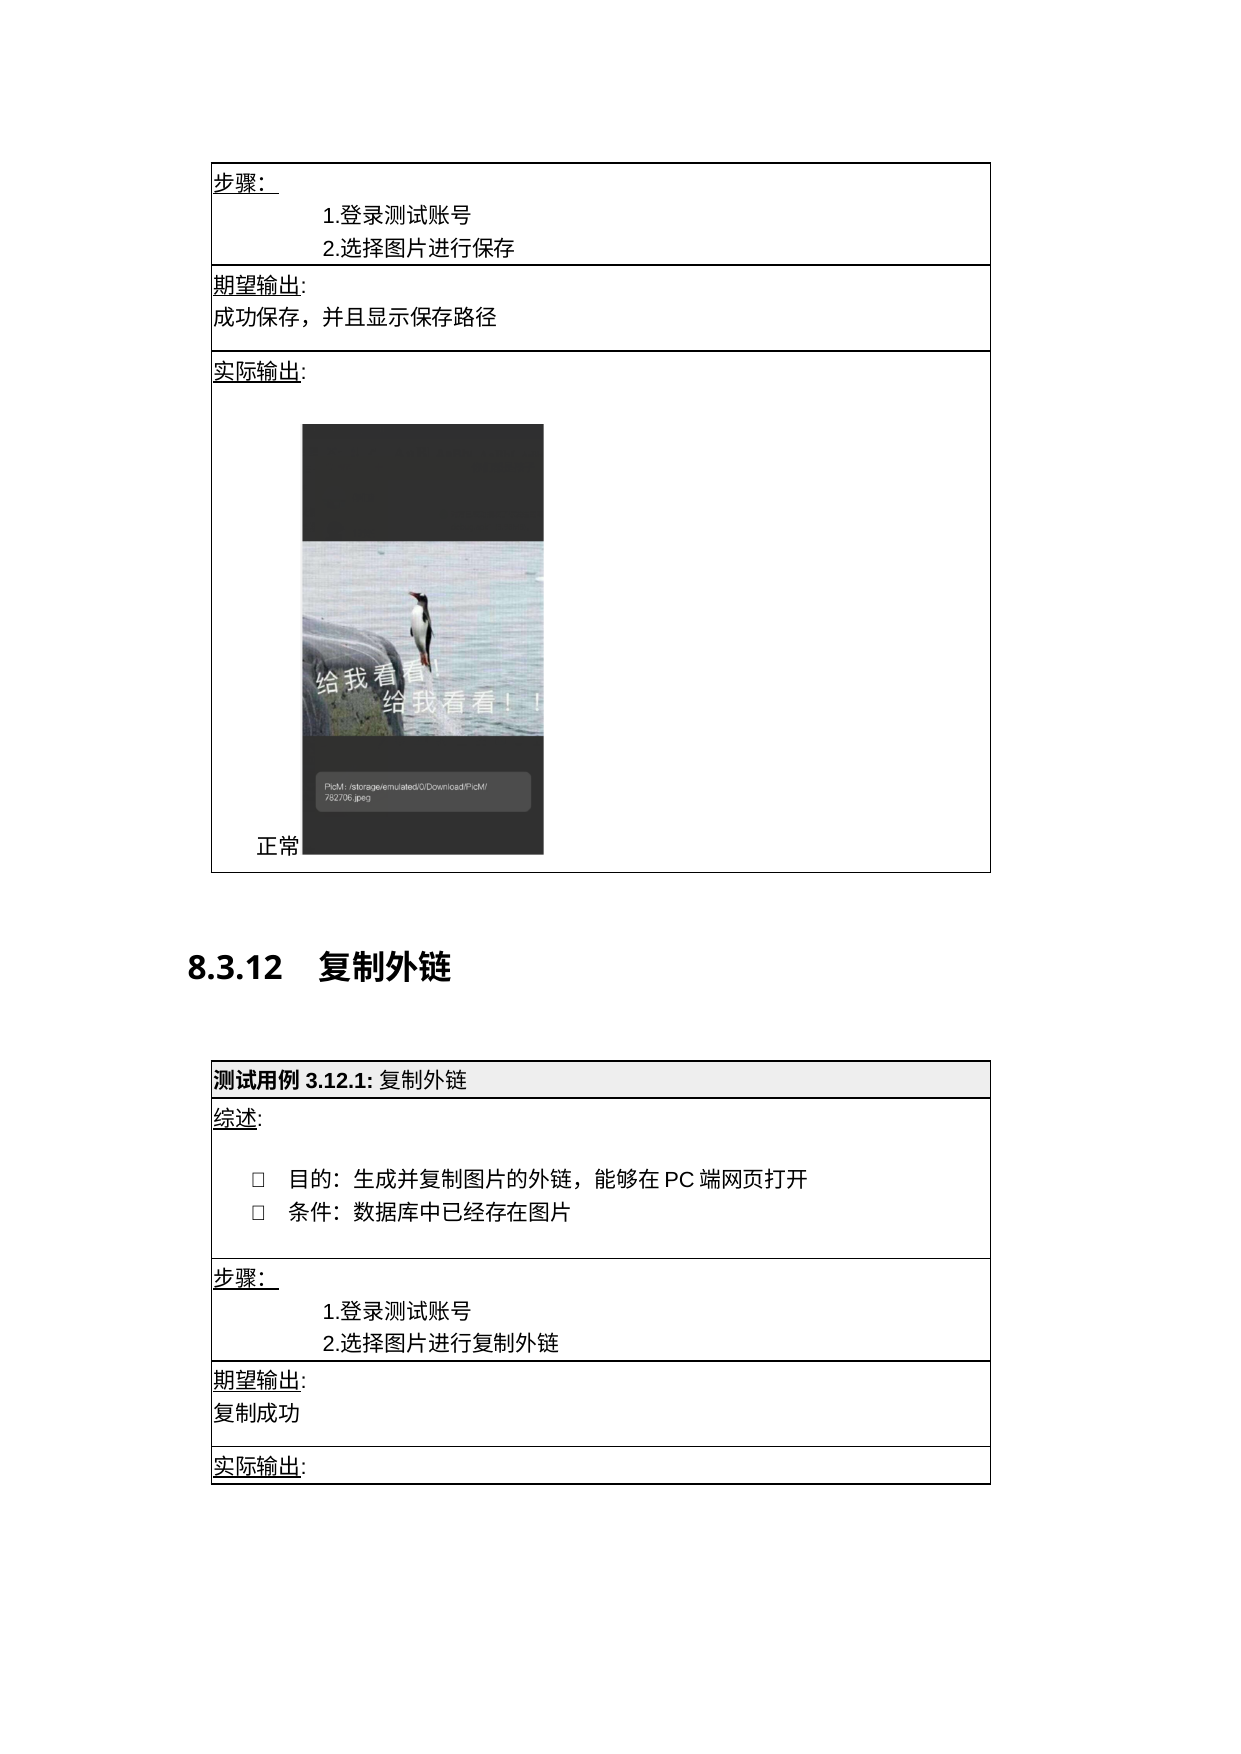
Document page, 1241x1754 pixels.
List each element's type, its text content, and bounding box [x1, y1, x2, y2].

table_header 测试用例 3.12.1: 复制外链 [212, 1062, 990, 1097]
subtitle 复制外链 [187, 933, 1053, 998]
table_cell 实际输出: 正常 [212, 1447, 990, 1483]
picture [300, 424, 544, 855]
table_cell 步骤： 1.登录测试账号 2.选择图片进行复制外链 [212, 1259, 990, 1360]
table_cell 期望输出: 复制成功 [212, 1362, 990, 1446]
table_cell 综述: 目的：生成并复制图片的外链，能够在PC端网页打开 条件：数据库中已经存在图片 [212, 1099, 990, 1258]
table_cell 步骤： 1.登录测试账号 2.选择图片进行保存 [212, 164, 990, 264]
table_cell 期望输出: 成功保存，并且显示保存路径 [212, 266, 990, 350]
table_cell 实际输出: 正常 [212, 352, 990, 871]
